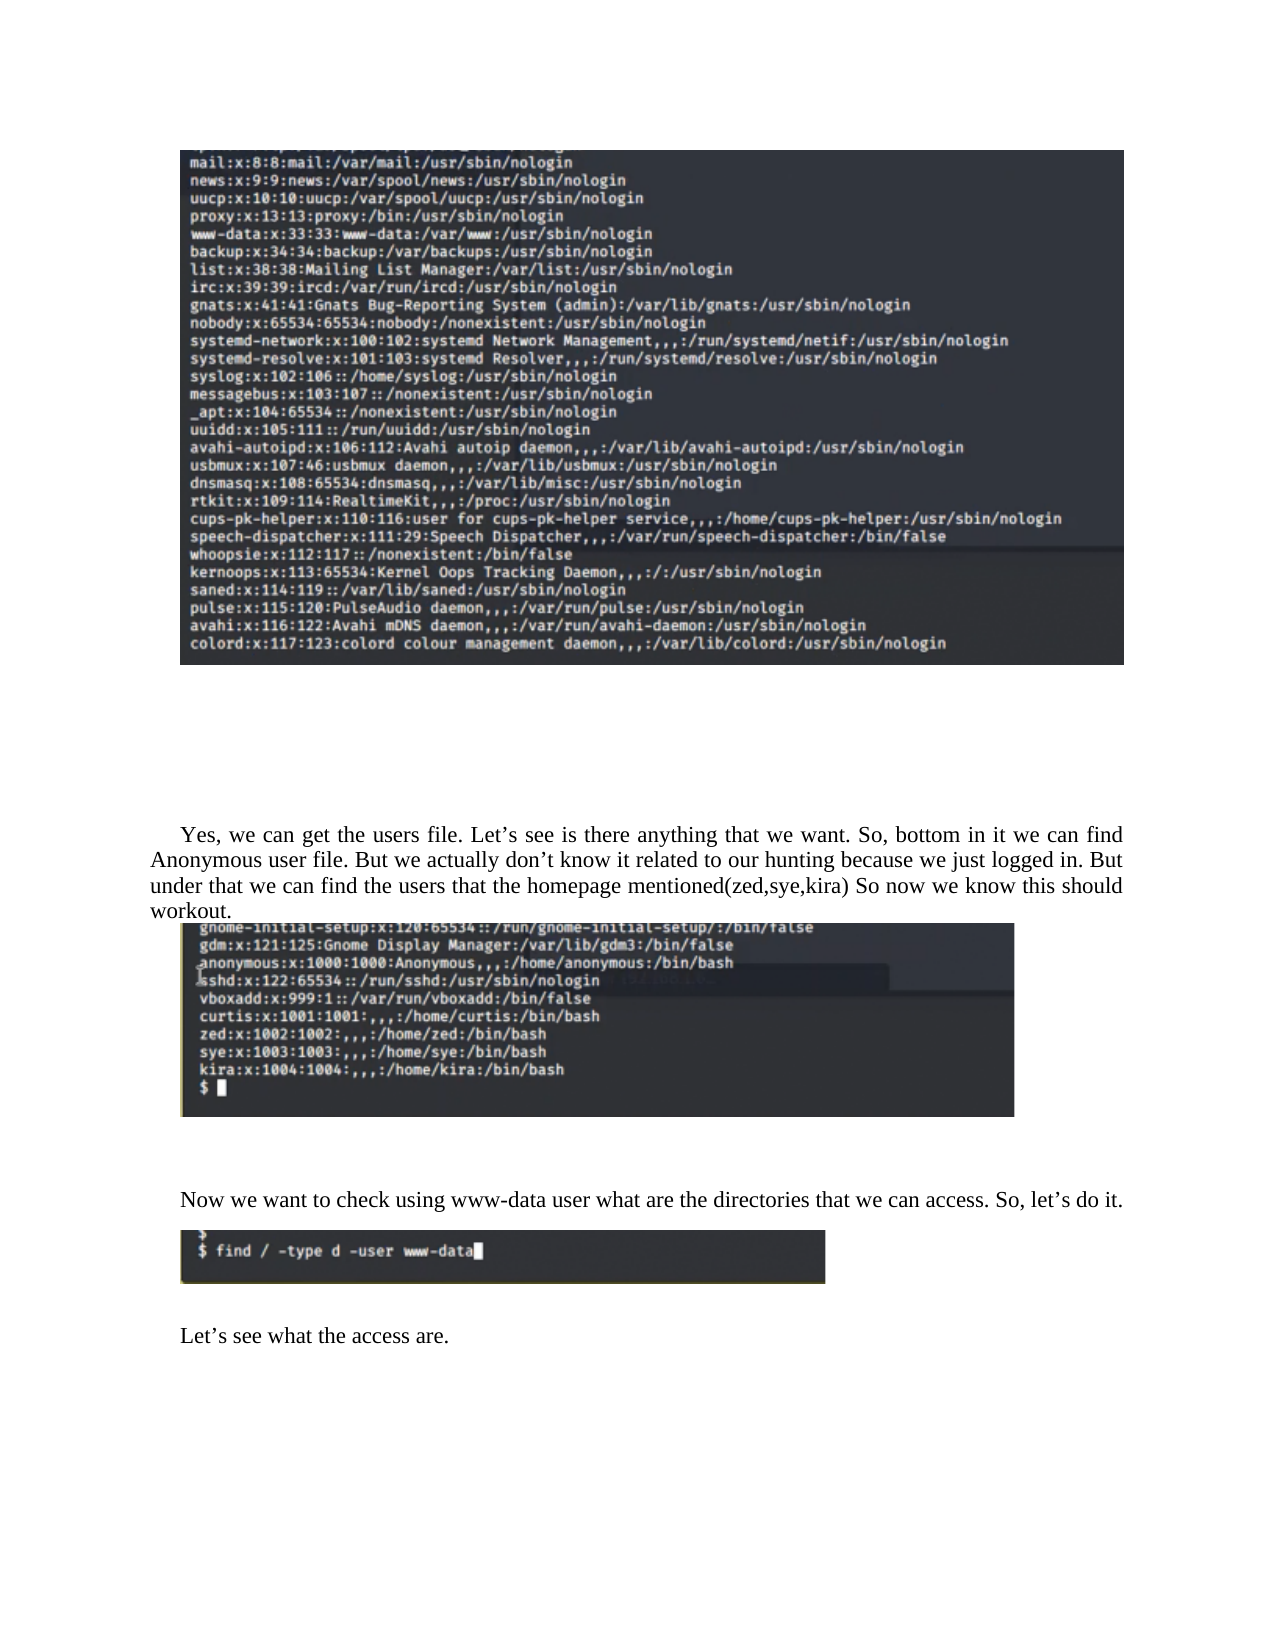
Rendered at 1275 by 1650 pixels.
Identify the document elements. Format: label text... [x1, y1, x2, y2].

picture [180, 923, 1015, 1117]
picture [180, 150, 1124, 665]
text Now we want to check using www-data user what are the directories that we can access. So, let’s do it. [150, 1188, 1125, 1213]
text Let’s see what the access are. [150, 1323, 1125, 1348]
text Yes, we can get the users file. Let’s see is there anything that we want. So, bottom in it we can find Anonymous user file. But we actually don’t know it related to our hunting because we just logged in. But under that we can find the users that the homepage mentioned(zed,sye,kira) So now we know this should workout. [150, 823, 1125, 923]
picture [180, 1230, 826, 1284]
